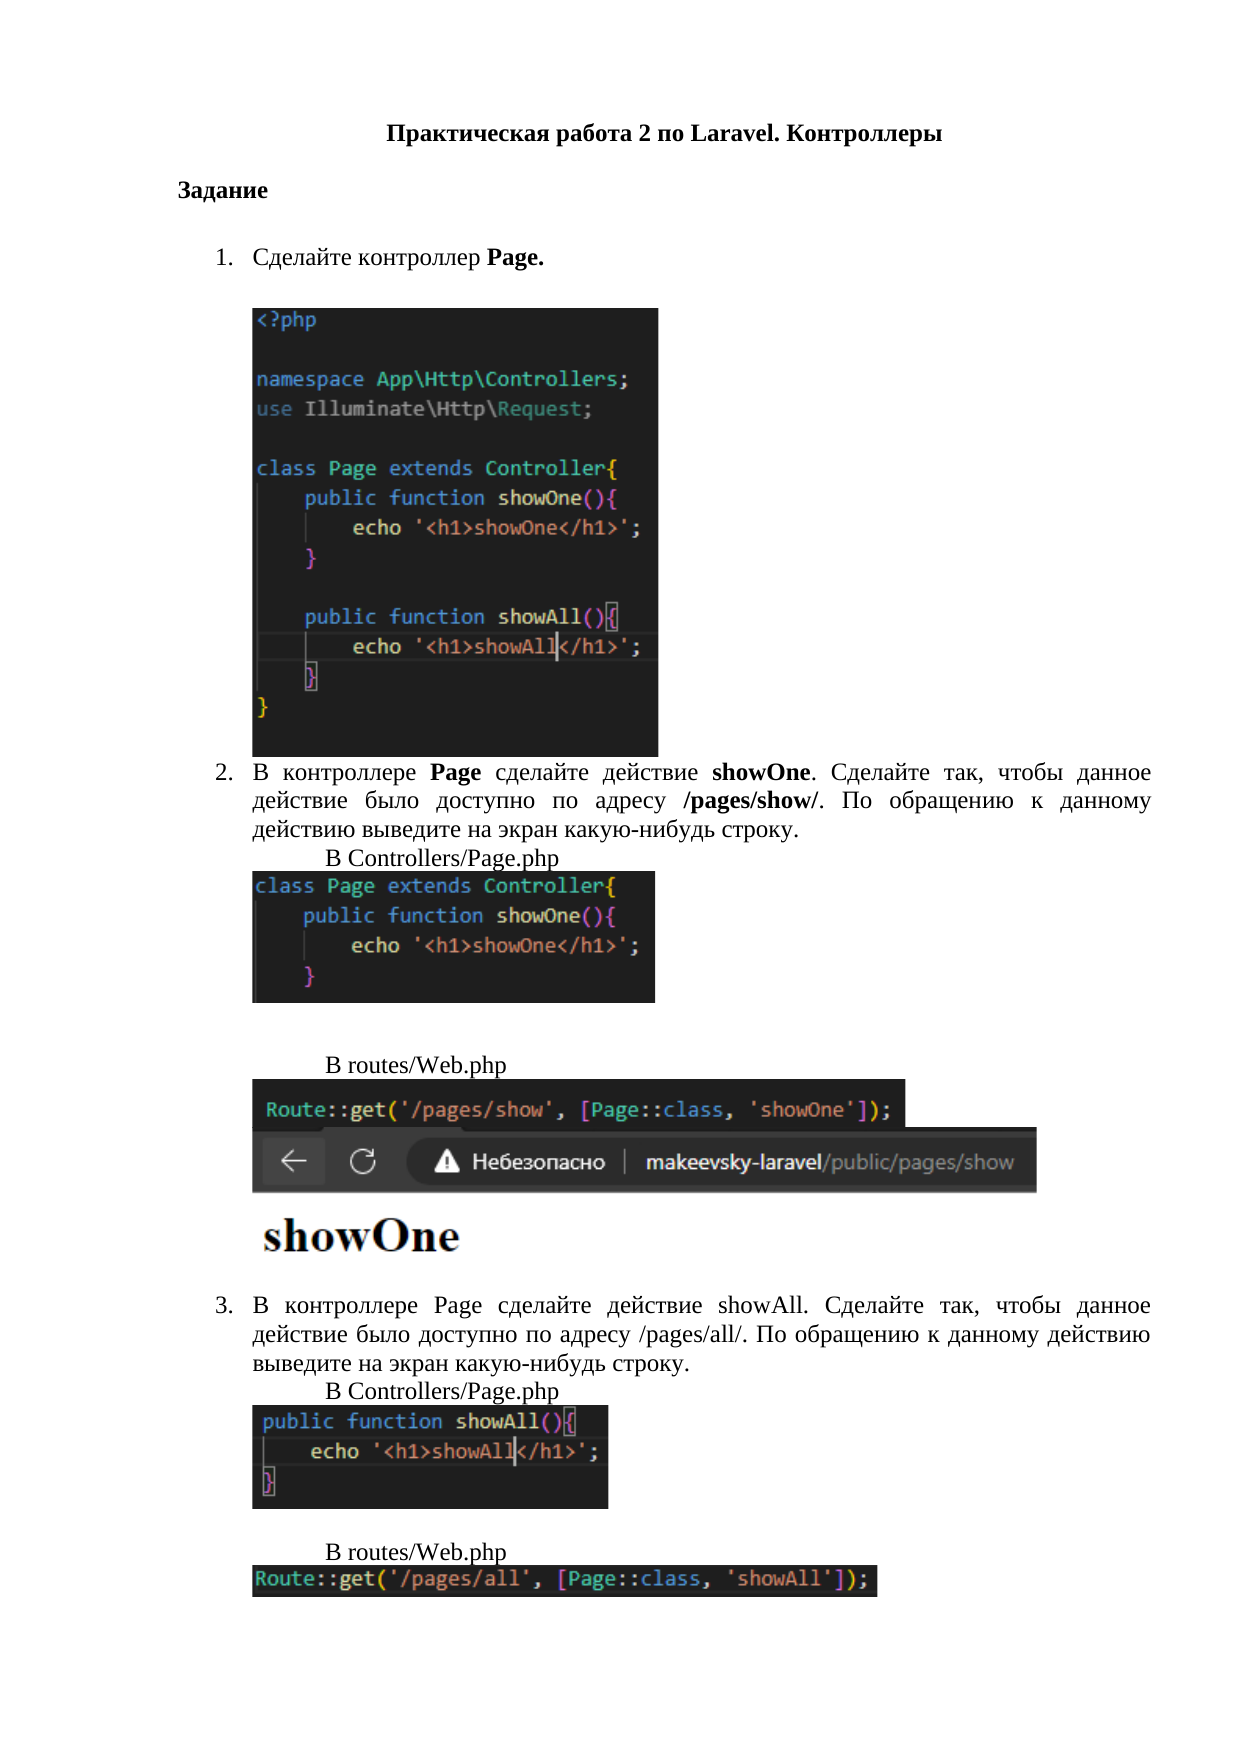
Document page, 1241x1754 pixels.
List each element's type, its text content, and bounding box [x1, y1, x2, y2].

list В контроллере Page сделайте действие showOne. Сделайте так, чтобы данное действие было доступно по адресу /pages/show/. По обращению к данному действию выведите на экран какую-нибудь строку. [215, 757, 1152, 843]
text Задание [177, 176, 1152, 204]
list В контроллере Page сделайте действие showAll. Сделайте так, чтобы данное действие было доступно по адресу /pages/all/. По обращению к данному действию выведите на экран какую-нибудь строку. [215, 1290, 1152, 1376]
picture [252, 1079, 1037, 1291]
text В Controllers/Page.php [252, 843, 1152, 872]
text В Controllers/Page.php [325, 1376, 1152, 1405]
picture [252, 308, 659, 757]
picture [252, 1405, 609, 1509]
text В routes/Web.php [325, 1051, 1152, 1079]
picture [252, 871, 656, 1003]
text В routes/Web.php [325, 1537, 1152, 1566]
list Сделайте контроллер Page. [215, 242, 1152, 271]
picture [252, 1565, 878, 1597]
text Практическая работа 2 по Laravel. Контроллеры [177, 118, 1152, 147]
